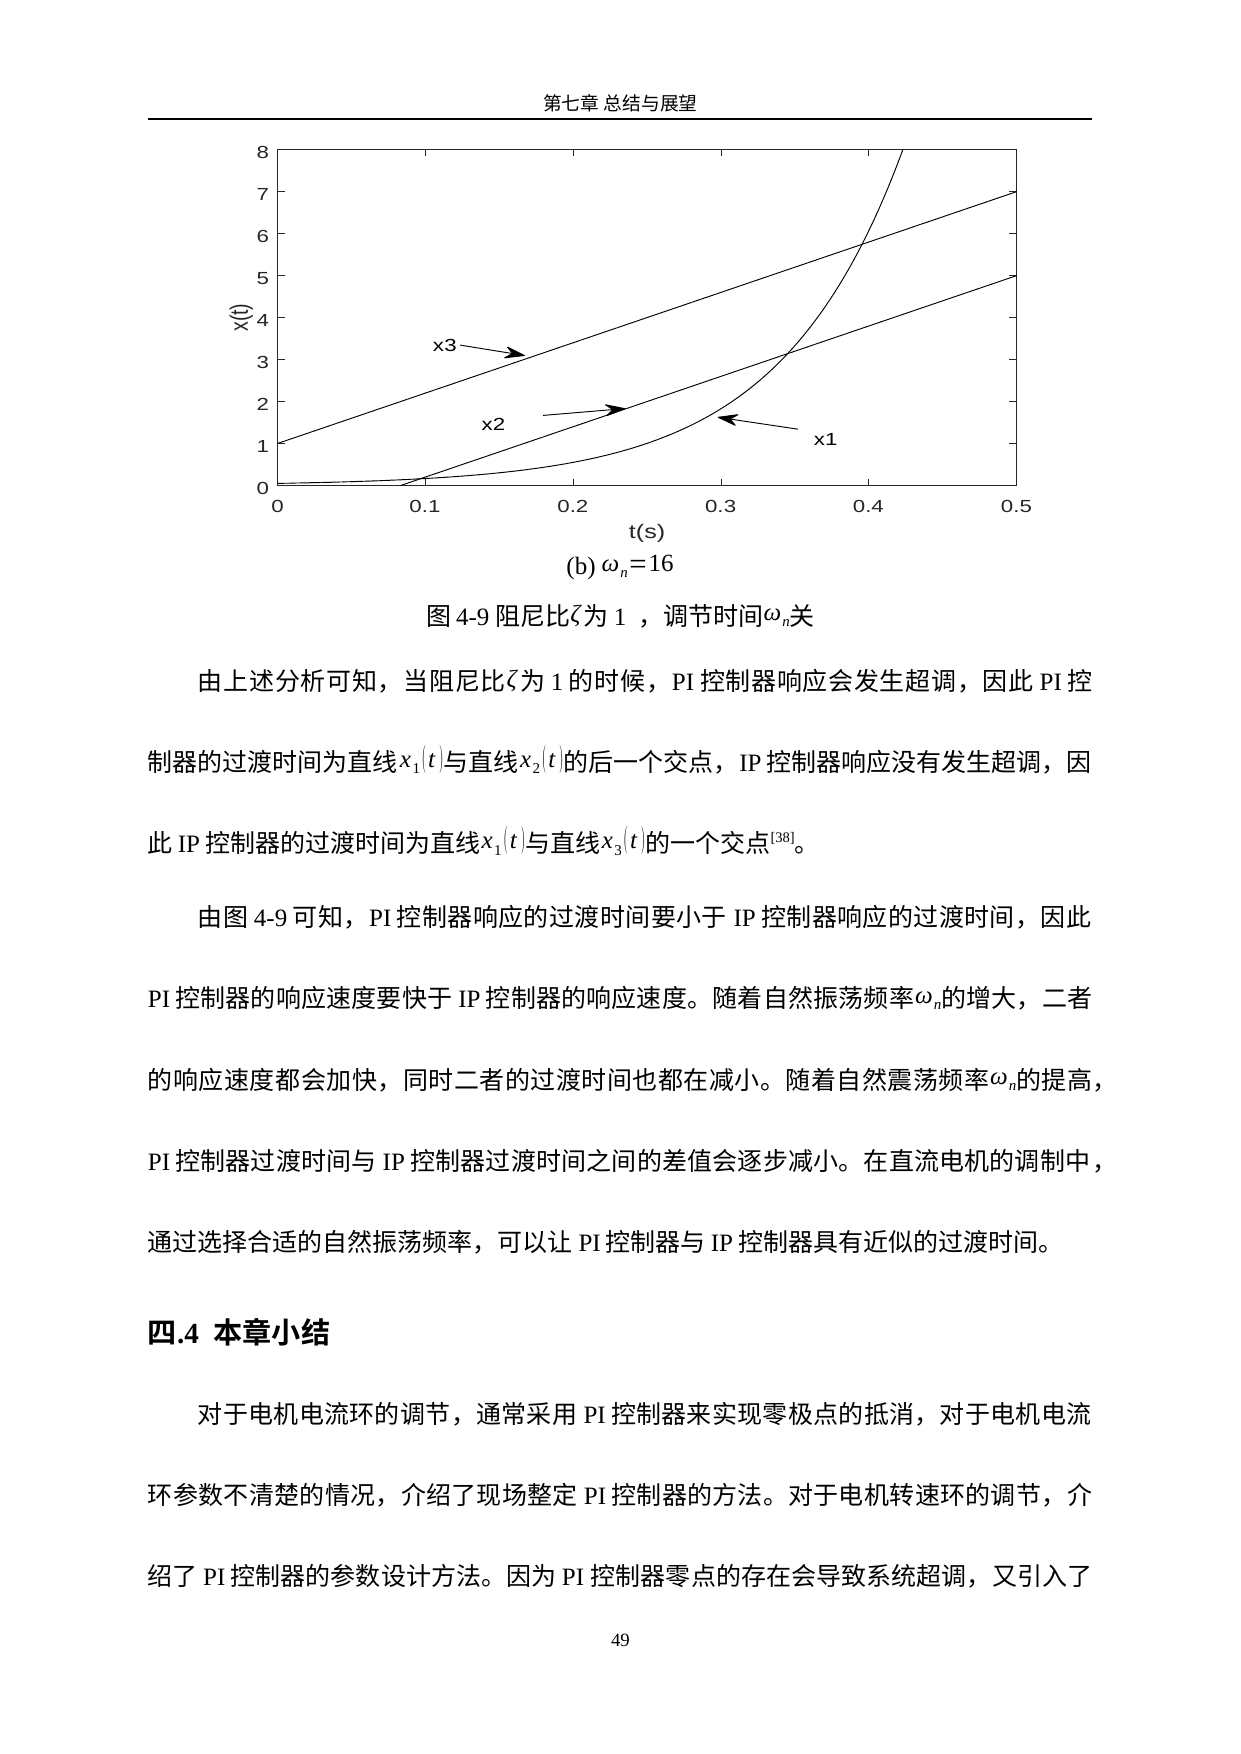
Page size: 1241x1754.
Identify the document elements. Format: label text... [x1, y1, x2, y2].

subtitle 本章小结 [148, 1299, 1092, 1364]
text 由图4-9可知，PI控制器响应的过渡时间要小于IP控制器响应的过渡时间，因此PI控制器的响应速度要快于IP控制器的响应速度。随着自然振荡频率的增大，二者的响应速度都会加快，同时二者的过渡时间也都在减小。随着自然震荡频率的提高，PI控制器过渡时间与IP控制器过渡时间之间的差值会逐步减小。在直流电机的调制中，通过选择合适的自然振荡频率，可以让 PI控制器与IP控制器具有近似的过渡时间。 [148, 883, 1092, 1273]
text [148, 1380, 1092, 1607]
text (b) [148, 549, 1092, 582]
text 图4-9 阻尼比为1 ，调节时间关 [148, 582, 1092, 647]
text 由上述分析可知，当阻尼比为1的时候，PI控制器响应会发生超调，因此PI控制器的过渡时间为直线与直线的后一个交点，IP控制器响应没有发生超调，因此IP控制器的过渡时间为直线与直线的一个交点[38]。 [148, 647, 1092, 874]
